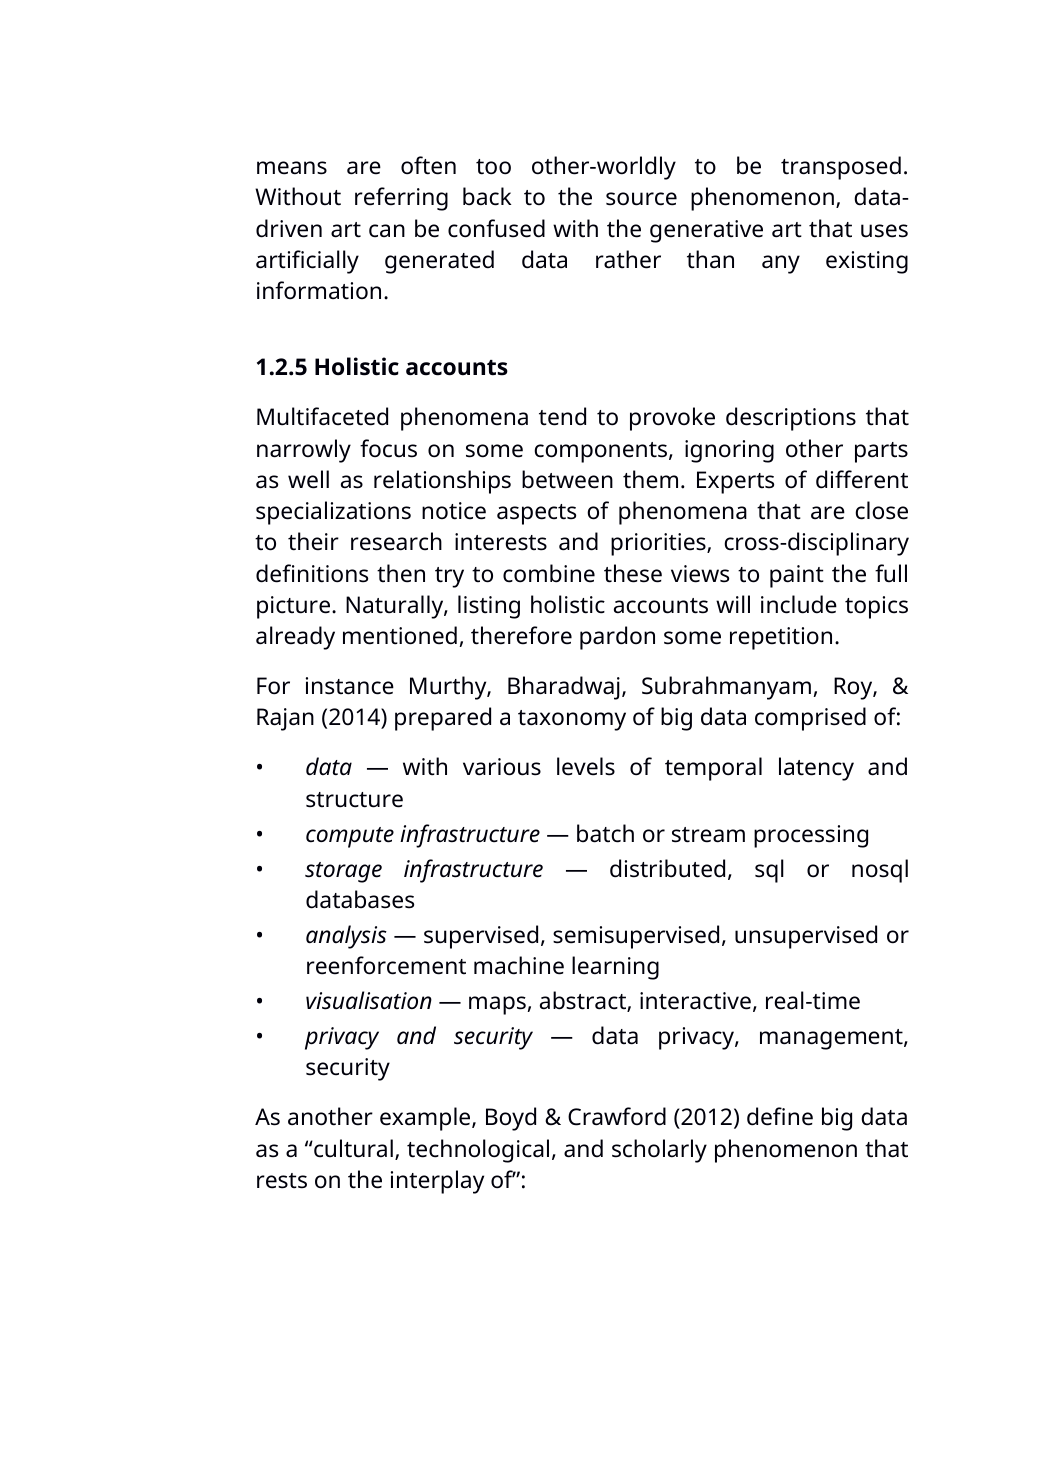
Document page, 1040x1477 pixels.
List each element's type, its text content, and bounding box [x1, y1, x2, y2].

list storage infrastructure — distributed, sql or nosql databases [255, 852, 910, 915]
text For instance Murthy, Bharadwaj, Subrahmanyam, Roy, & Rajan (2014) prepared a taxonomy of big data comprised of: [255, 670, 910, 732]
list compute infrastructure — batch or stream processing [255, 817, 910, 849]
list privacy and security — data privacy, management, security [255, 1020, 910, 1082]
list data — with various levels of temporal latency and structure [255, 751, 910, 814]
list visualisation — maps, abstract, interactive, real-time [255, 985, 910, 1016]
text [255, 150, 910, 306]
text Multifaceted phenomena tend to provoke descriptions that narrowly focus on some components, ignoring other parts as well as relationships between them. Experts of different specializations notice aspects of phenomena that are close to their research interests and priorities, cross-disciplinary definitions then try to combine these views to paint the full picture. Naturally, listing holistic accounts will include topics already mentioned, therefore pardon some repetition. [255, 401, 910, 651]
text As another example, Boyd & Crawford (2012) define big data as a “cultural, technological, and scholarly phenomenon that rests on the interplay of”: [255, 1101, 910, 1195]
list analysis — supervised, semisupervised, unsupervised or reenforcement machine learning [255, 919, 910, 981]
subtitle 1.2.5 Holistic accounts [255, 351, 910, 382]
